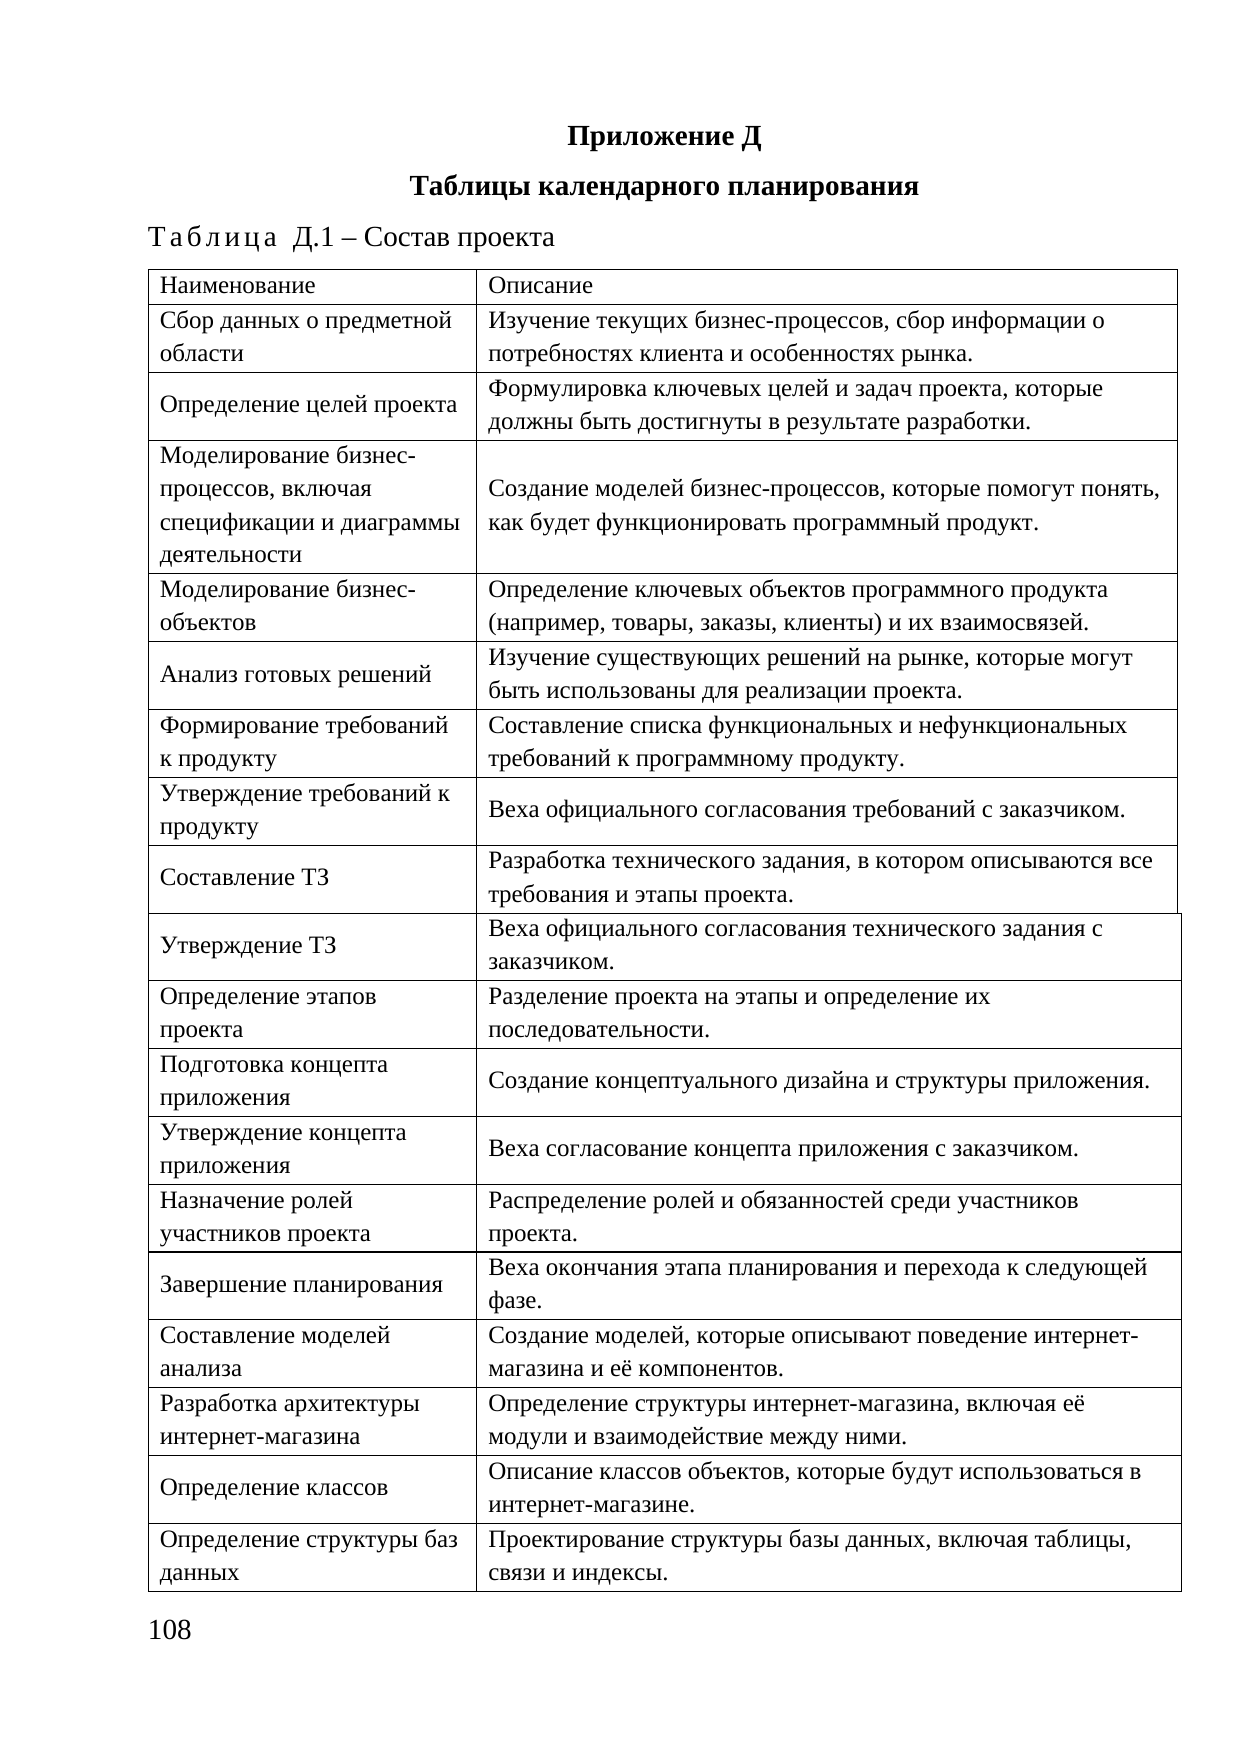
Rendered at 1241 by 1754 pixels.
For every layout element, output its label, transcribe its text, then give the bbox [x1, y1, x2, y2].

table_cell Составление списка функциональных и нефункциональных требований к программному продукту. [477, 710, 1177, 777]
table_cell Изучение существующих решений на рынке, которые могут быть использованы для реализации проекта. [477, 642, 1177, 709]
table_cell Изучение текущих бизнес-процессов, сбор информации о потребностях клиента и особенностях рынка. [477, 305, 1177, 372]
table_header Наименование [149, 270, 476, 304]
table_cell Разработка архитектуры интернет-магазина [149, 1388, 476, 1455]
table_cell Составление моделей анализа [149, 1320, 476, 1387]
table_cell Проектирование структуры базы данных, включая таблицы, связи и индексы. [477, 1524, 1181, 1591]
table_cell Формулировка ключевых целей и задач проекта, которые должны быть достигнуты в результате разработки. [477, 373, 1177, 439]
table_cell Составление ТЗ [149, 846, 476, 912]
text Таблицы календарного планирования [148, 168, 1181, 202]
table_cell Разделение проекта на этапы и определение их последовательности. [477, 981, 1181, 1048]
table_cell Определение ключевых объектов программного продукта (например, товары, заказы, клиенты) и их взаимосвязей. [477, 574, 1177, 641]
table_cell Веха окончания этапа планирования и перехода к следующей фазе. [477, 1253, 1181, 1319]
table_cell Утверждение требований к продукту [149, 778, 476, 844]
table_cell Веха официального согласования требований с заказчиком. [477, 778, 1177, 844]
table_cell Утверждение ТЗ [149, 914, 476, 980]
table_cell Назначение ролей участников проекта [149, 1185, 476, 1251]
table_cell Утверждение концепта приложения [149, 1117, 476, 1184]
table_cell Анализ готовых решений [149, 642, 476, 709]
table_cell Определение этапов проекта [149, 981, 476, 1048]
table_cell Сбор данных о предметной области [149, 305, 476, 372]
table_cell Распределение ролей и обязанностей среди участников проекта. [477, 1185, 1181, 1251]
table_cell Завершение планирования [149, 1253, 476, 1319]
table_cell Веха согласование концепта приложения с заказчиком. [477, 1117, 1181, 1184]
table_header Описание [477, 270, 1177, 304]
table_cell Определение структуры интернет-магазина, включая её модули и взаимодействие между ними. [477, 1388, 1181, 1455]
table_cell Определение целей проекта [149, 373, 476, 439]
table_cell Определение классов [149, 1456, 476, 1523]
text Таблица Д.1 – Состав проекта [148, 219, 1181, 252]
table_cell Разработка технического задания, в котором описываются все требования и этапы проекта. [477, 846, 1177, 912]
table_cell Веха официального согласования технического задания с заказчиком. [477, 914, 1181, 980]
table_cell Моделирование бизнес-объектов [149, 574, 476, 641]
list Приложение Д [148, 118, 1181, 152]
table_cell Подготовка концепта приложения [149, 1049, 476, 1116]
table_cell Создание концептуального дизайна и структуры приложения. [477, 1049, 1181, 1116]
table_cell Создание моделей, которые описывают поведение интернет-магазина и её компонентов. [477, 1320, 1181, 1387]
table_cell Определение структуры баз данных [149, 1524, 476, 1591]
table_cell Моделирование бизнес-процессов, включая спецификации и диаграммы деятельности [149, 441, 476, 573]
table_cell Создание моделей бизнес-процессов, которые помогут понять, как будет функционировать программный продукт. [477, 441, 1177, 573]
table_cell Формирование требований к продукту [149, 710, 476, 777]
table_cell Описание классов объектов, которые будут использоваться в интернет-магазине. [477, 1456, 1181, 1523]
